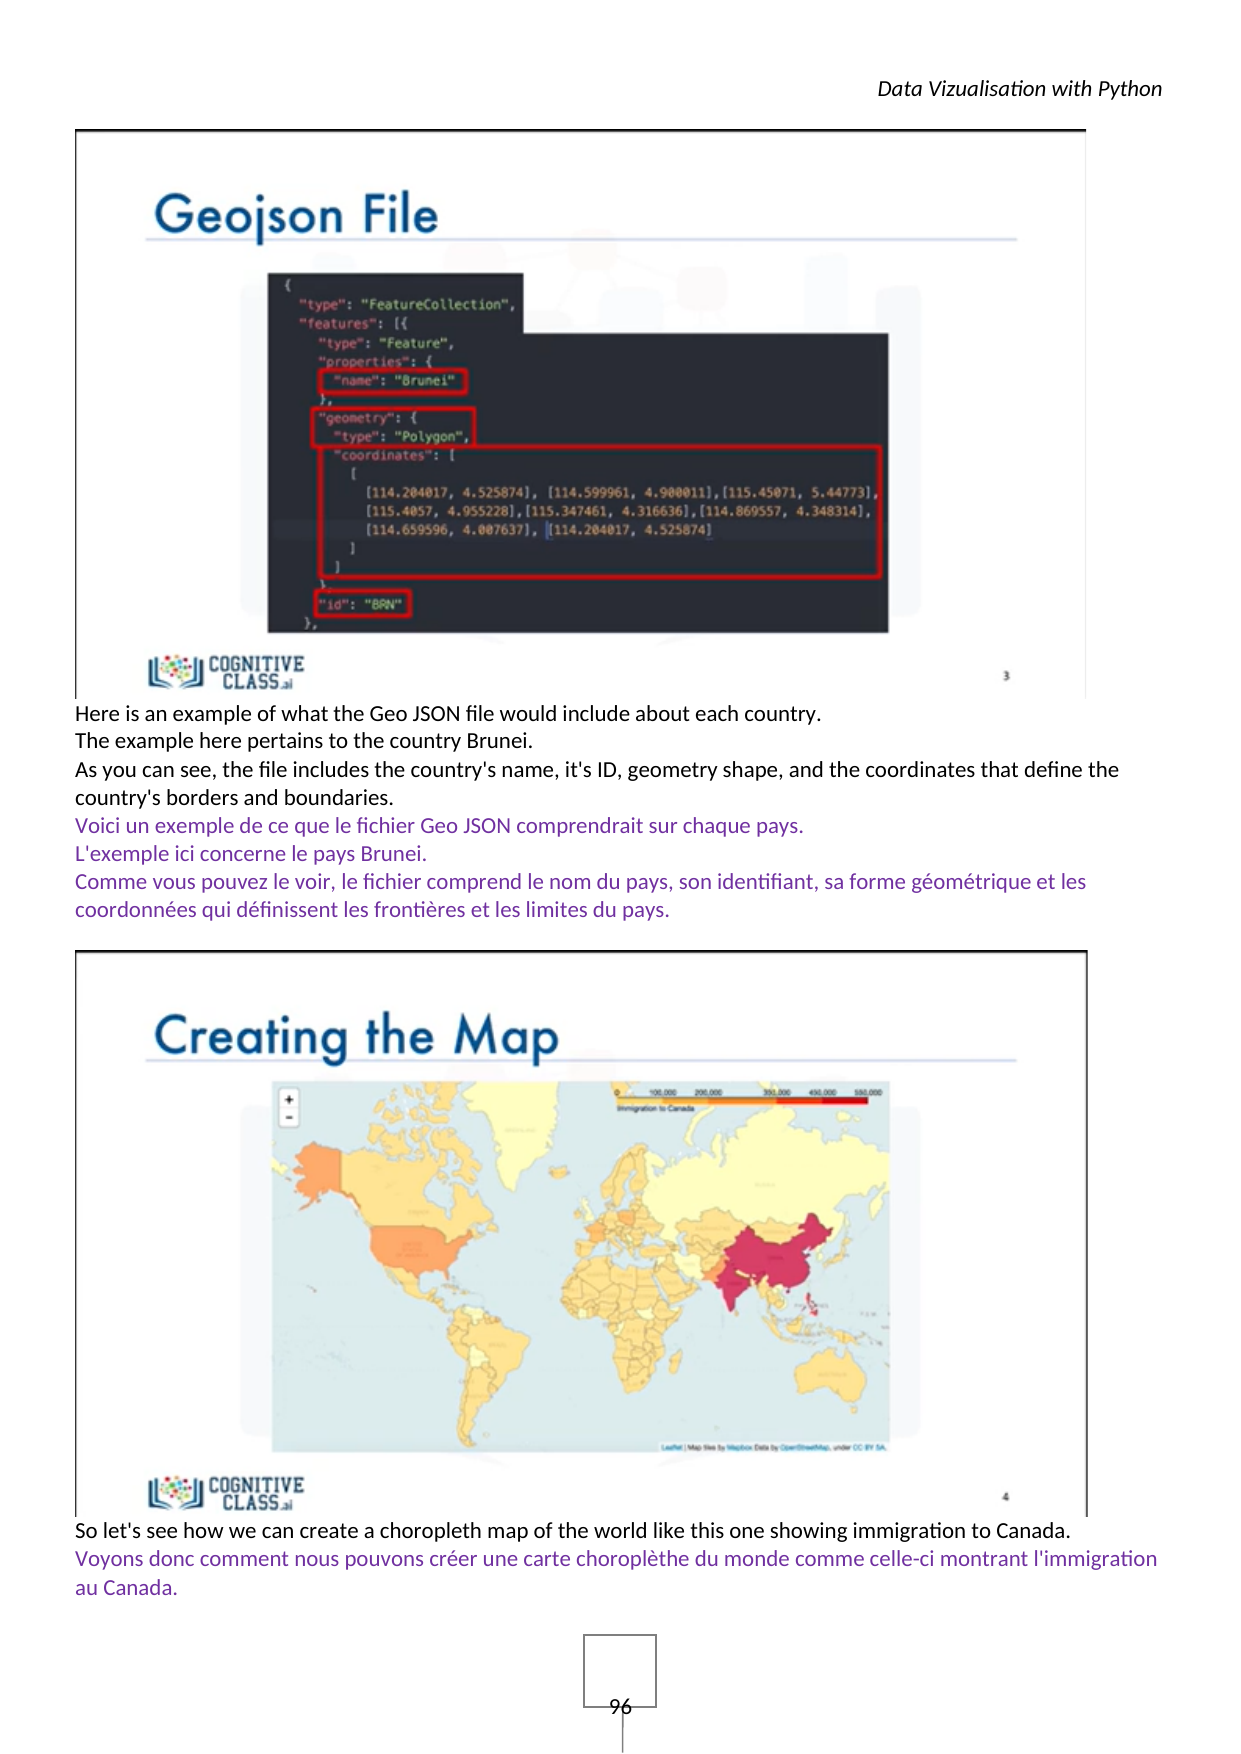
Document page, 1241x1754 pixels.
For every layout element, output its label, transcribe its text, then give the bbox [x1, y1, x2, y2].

picture [75, 950, 1088, 1517]
text Voici un exemple de ce que le fichier Geo JSON comprendrait sur chaque pays. [75, 811, 1165, 839]
text Here is an example of what the Geo JSON file would include about each country. [75, 699, 1165, 727]
text As you can see, the file includes the country's name, it's ID, geometry shape, and the coordinates that define the country's borders and boundaries. [75, 755, 1165, 811]
text Voyons donc comment nous pouvons créer une carte choroplèthe du monde comme celle-ci montrant l'immigration au Canada. [75, 1544, 1165, 1601]
text Comme vous pouvez le voir, le fichier comprend le nom du pays, son identifiant, sa forme géométrique et les coordonnées qui définissent les frontières et les limites du pays. [75, 867, 1165, 923]
text The example here pertains to the country Brunei. [75, 727, 1165, 755]
text So let's see how we can create a choropleth map of the world like this one showing immigration to Canada. [75, 1517, 1165, 1544]
text L'exemple ici concerne le pays Brunei. [75, 839, 1165, 867]
picture [75, 129, 1087, 699]
